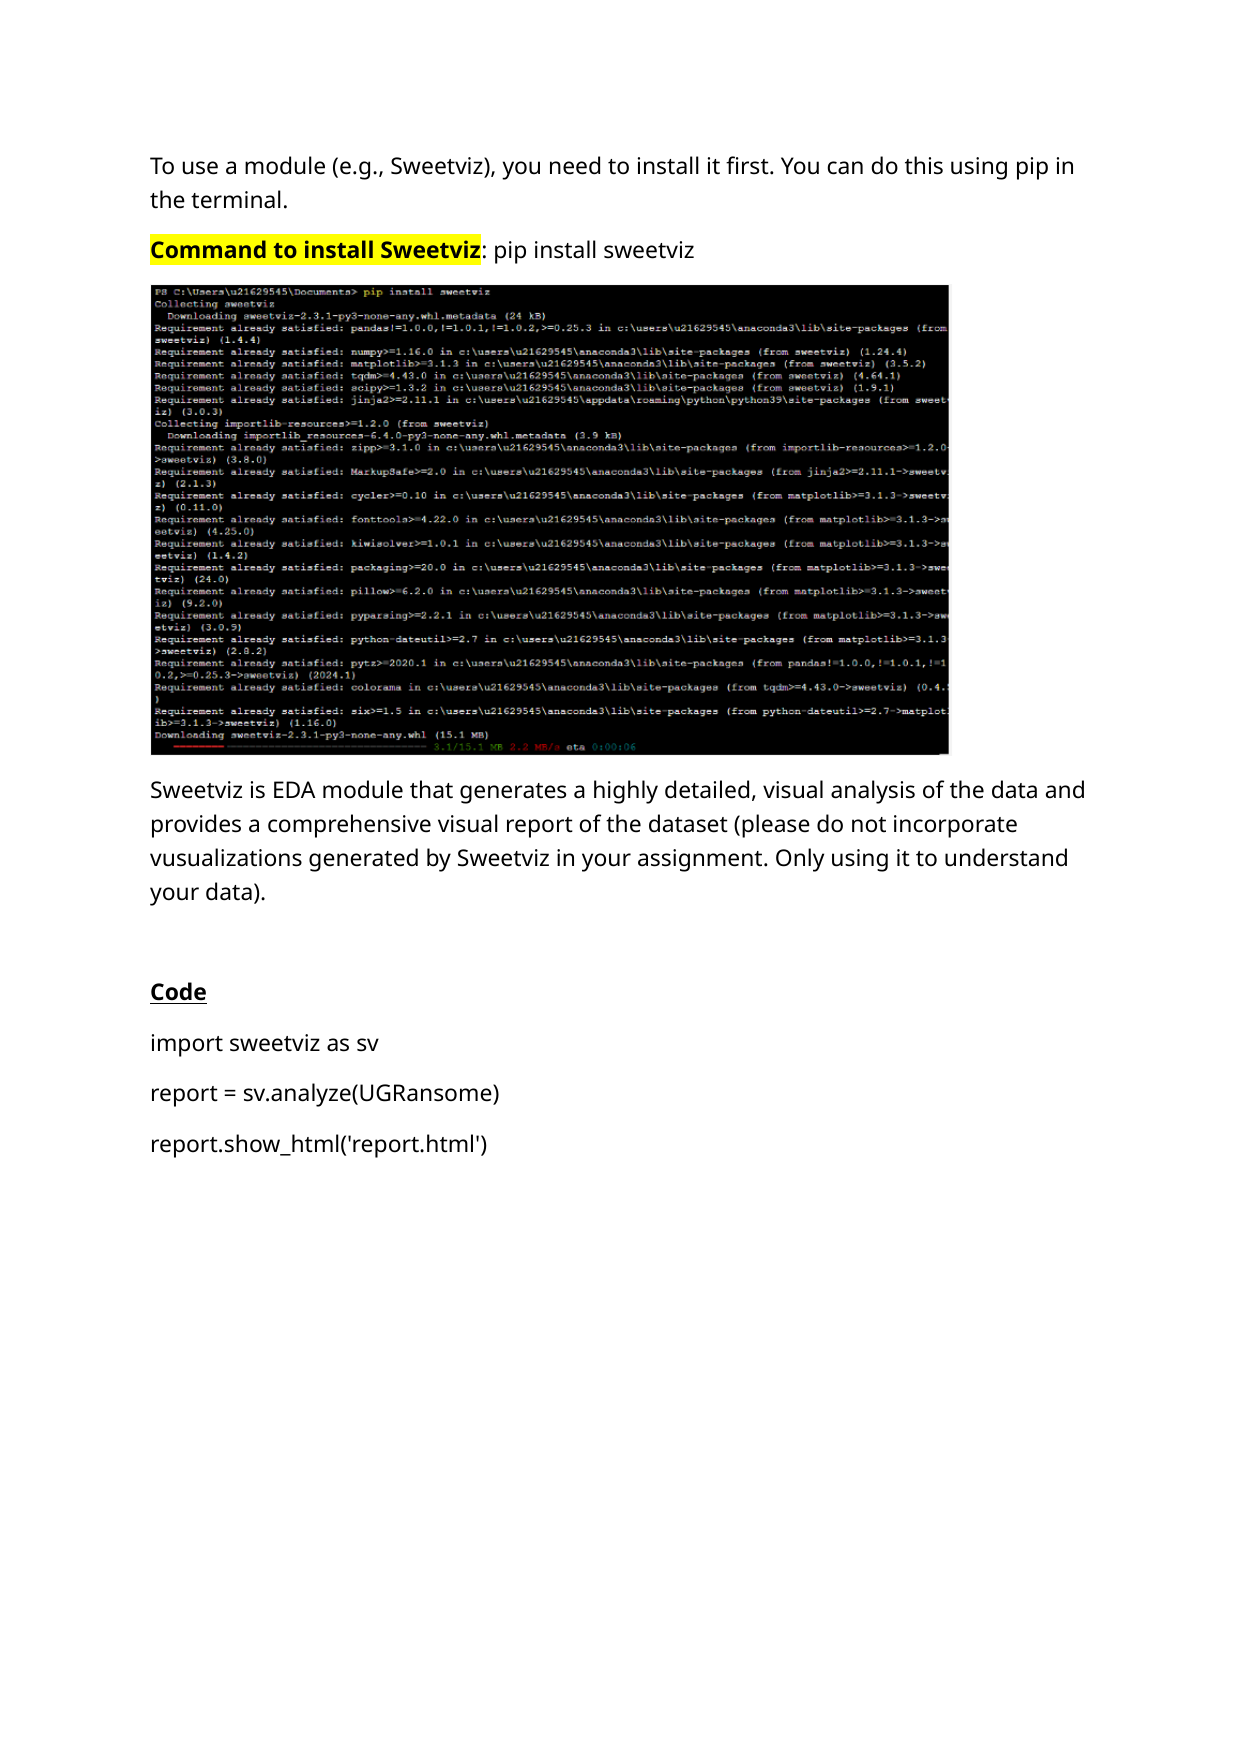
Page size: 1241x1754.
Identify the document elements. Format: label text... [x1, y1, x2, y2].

text Sweetviz is EDA module that generates a highly detailed, visual analysis of the data and provides a comprehensive visual report of the dataset (please do not incorporate vusualizations generated by Sweetviz in your assignment. Only using it to understand your data). [150, 774, 1090, 907]
text report.show_html('report.html') [150, 1128, 1090, 1159]
text import sweetviz as sv [150, 1027, 1090, 1058]
picture [150, 284, 953, 756]
text report = sv.analyze(UGRansome) [150, 1077, 1090, 1108]
text Code [150, 976, 1090, 1008]
text Command to install Sweetviz: pip install sweetviz [481, 234, 1090, 265]
text To use a module (e.g., Sweetviz), you need to install it first. You can do this using pip in the terminal. [150, 150, 1090, 215]
